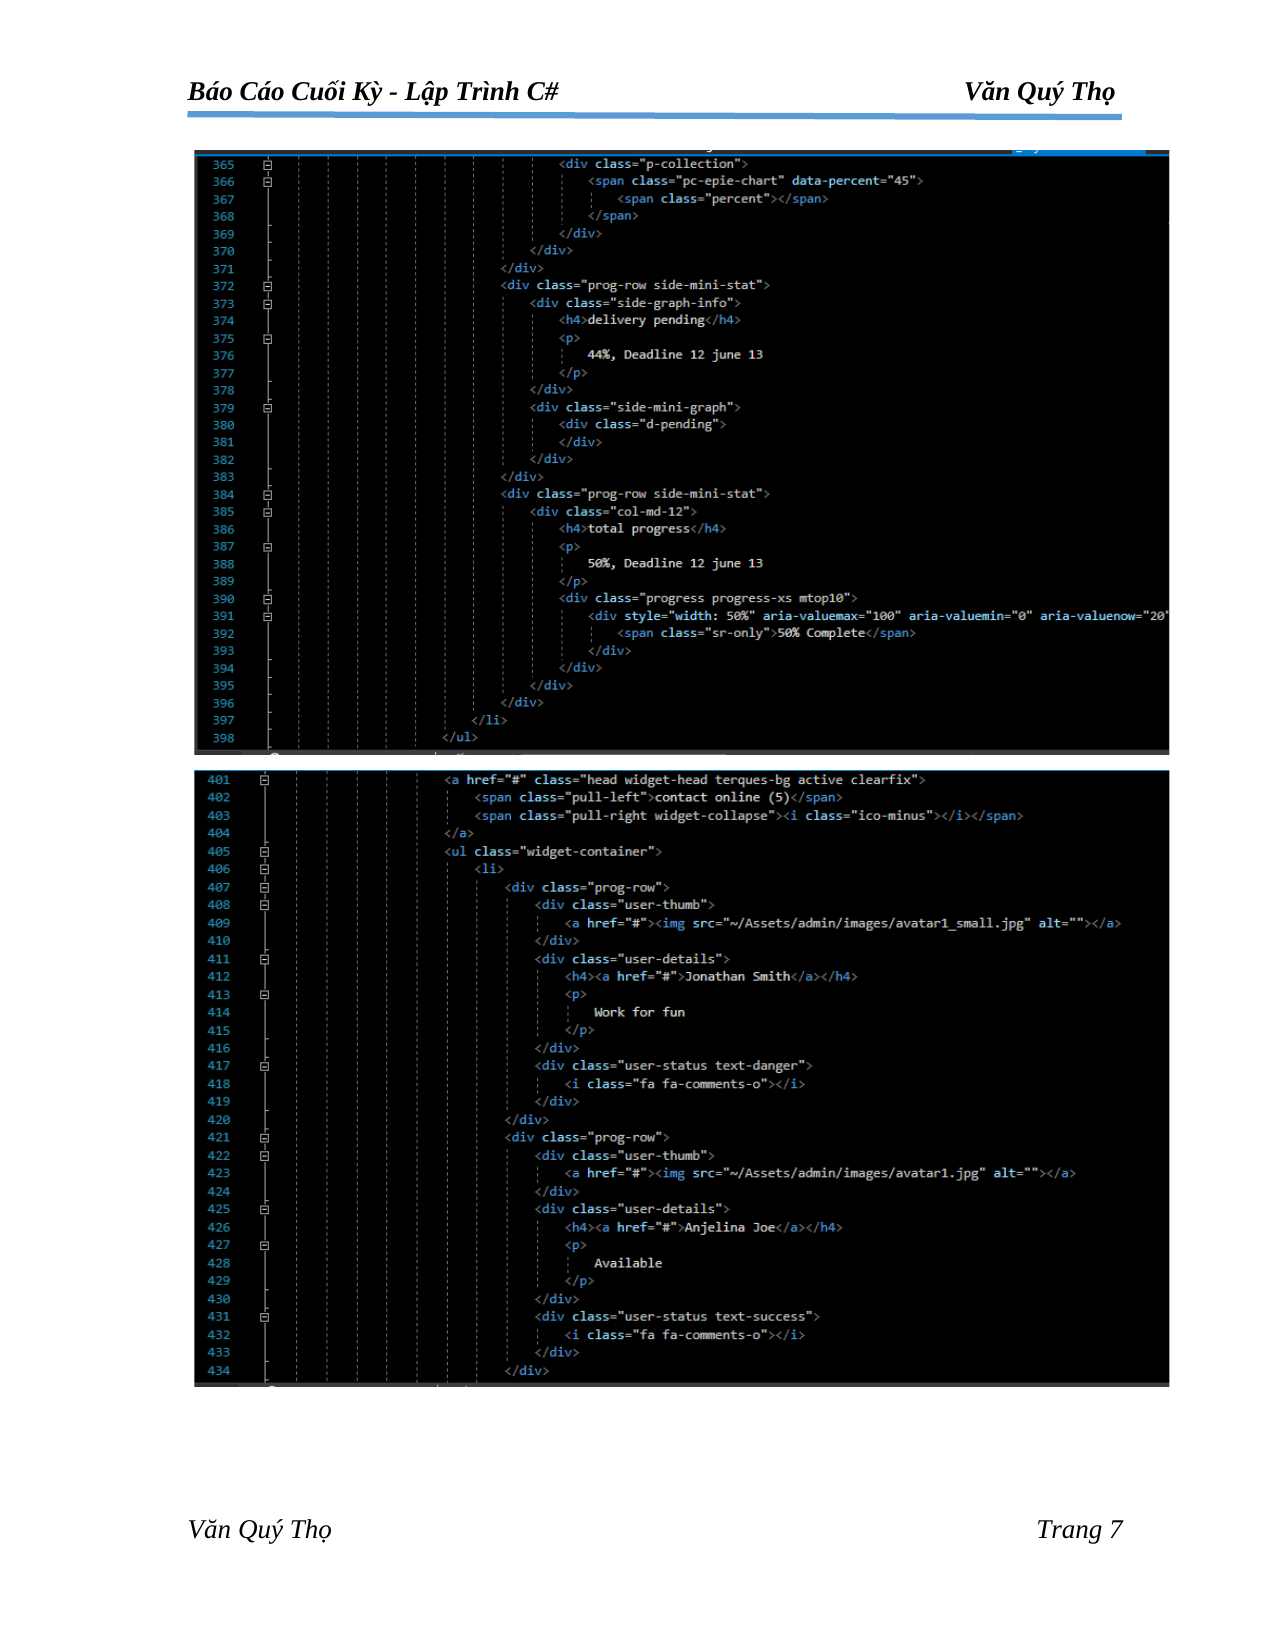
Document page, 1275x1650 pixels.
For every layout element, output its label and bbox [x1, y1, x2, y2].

picture [194, 150, 1170, 755]
picture [194, 770, 1170, 1387]
